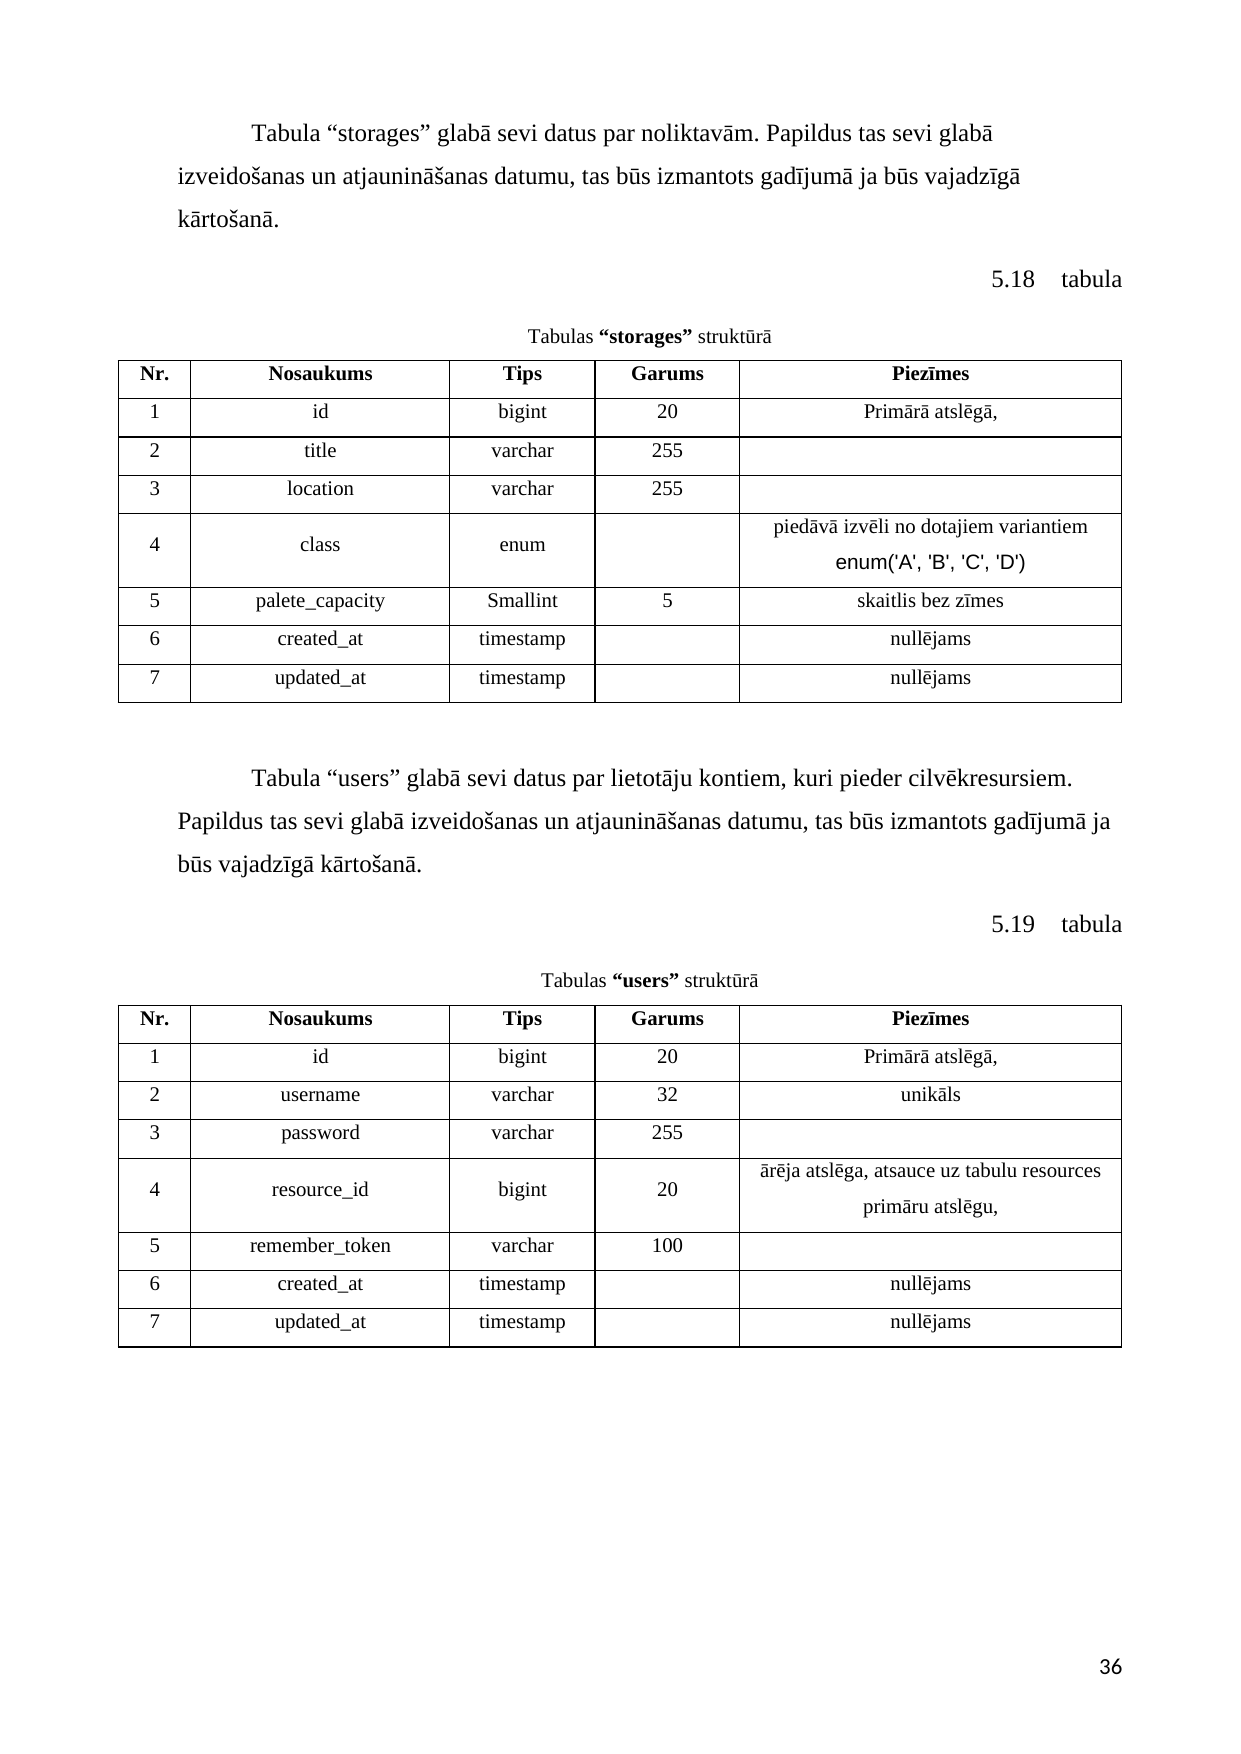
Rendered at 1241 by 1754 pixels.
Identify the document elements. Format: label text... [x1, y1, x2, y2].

table_cell 5 [119, 1233, 190, 1270]
table_header Piezīmes [740, 361, 1121, 398]
table_cell skaitlis bez zīmes [740, 588, 1121, 625]
table_cell [740, 476, 1121, 513]
table_header Nosaukums [191, 1006, 449, 1043]
table_cell [740, 1120, 1121, 1157]
table_cell 6 [119, 1271, 190, 1308]
table_cell remember_token [191, 1233, 449, 1270]
table_cell 1 [119, 1044, 190, 1081]
table_header Tips [450, 361, 594, 398]
table_cell id [191, 1044, 449, 1081]
table_cell nullējams [740, 1309, 1121, 1346]
table_cell id [191, 399, 449, 436]
table_cell enum [450, 514, 594, 587]
table_cell 3 [119, 1120, 190, 1157]
table_cell 3 [119, 476, 190, 513]
table_cell 255 [596, 476, 739, 513]
table_cell timestamp [450, 1271, 594, 1308]
table_header Tips [450, 1006, 594, 1043]
table_cell 1 [119, 399, 190, 436]
table_cell 255 [596, 1120, 739, 1157]
table_cell bigint [450, 1044, 594, 1081]
table_cell [596, 665, 739, 702]
table_cell timestamp [450, 1309, 594, 1346]
table_cell created_at [191, 626, 449, 663]
table_cell [740, 438, 1121, 475]
table_cell varchar [450, 438, 594, 475]
table_cell [596, 1309, 739, 1346]
text Tabula “storages” glabā sevi datus par noliktavām. Papildus tas sevi glabā izveidošanas un atjaunināšanas datumu, tas būs izmantots gadījumā ja būs vajadzīgā kārtošanā. [177, 118, 1122, 233]
table_cell 32 [596, 1082, 739, 1119]
table_cell location [191, 476, 449, 513]
text Tabulas “users” struktūrā [177, 968, 1122, 992]
text Tabulas “storages” struktūrā [177, 324, 1122, 348]
list tabula [402, 264, 1122, 293]
table_cell 100 [596, 1233, 739, 1270]
table_cell ārēja atslēga, atsauce uz tabulu resources primāru atslēgu, [740, 1159, 1121, 1232]
table_cell password [191, 1120, 449, 1157]
table_cell username [191, 1082, 449, 1119]
table_cell 5 [119, 588, 190, 625]
table_cell 20 [596, 1159, 739, 1232]
table_cell created_at [191, 1271, 449, 1308]
table_cell 5 [596, 588, 739, 625]
table_cell palete_capacity [191, 588, 449, 625]
table_cell Primārā atslēgā, [740, 1044, 1121, 1081]
table_cell 2 [119, 438, 190, 475]
table_header Nosaukums [191, 361, 449, 398]
text Tabula “users” glabā sevi datus par lietotāju kontiem, kuri pieder cilvēkresursiem. Papildus tas sevi glabā izveidošanas un atjaunināšanas datumu, tas būs izmantots gadījumā ja būs vajadzīgā kārtošanā. [177, 763, 1122, 878]
table_cell Primārā atslēgā, [740, 399, 1121, 436]
table_cell bigint [450, 399, 594, 436]
table_cell bigint [450, 1159, 594, 1232]
table_cell 7 [119, 665, 190, 702]
table_cell timestamp [450, 665, 594, 702]
table_cell resource_id [191, 1159, 449, 1232]
table_cell piedāvā izvēli no dotajiem variantiem enum('A', 'B', 'C', 'D') [740, 514, 1121, 587]
table_cell 255 [596, 438, 739, 475]
table_cell nullējams [740, 665, 1121, 702]
table_cell 20 [596, 1044, 739, 1081]
table_cell 4 [119, 514, 190, 587]
table_cell 7 [119, 1309, 190, 1346]
table_cell Smallint [450, 588, 594, 625]
table_cell 2 [119, 1082, 190, 1119]
table_cell title [191, 438, 449, 475]
table_cell 20 [596, 399, 739, 436]
table_cell nullējams [740, 626, 1121, 663]
table_cell [596, 626, 739, 663]
table_cell timestamp [450, 626, 594, 663]
table_cell varchar [450, 1120, 594, 1157]
table_cell 4 [119, 1159, 190, 1232]
list tabula [402, 909, 1122, 937]
table_cell [740, 1233, 1121, 1270]
table_header Nr. [119, 1006, 190, 1043]
table_header Nr. [119, 361, 190, 398]
table_cell 6 [119, 626, 190, 663]
table_cell unikāls [740, 1082, 1121, 1119]
table_cell varchar [450, 1082, 594, 1119]
table_cell varchar [450, 1233, 594, 1270]
table_header Piezīmes [740, 1006, 1121, 1043]
table_cell updated_at [191, 1309, 449, 1346]
table_cell [596, 1271, 739, 1308]
table_cell class [191, 514, 449, 587]
table_cell updated_at [191, 665, 449, 702]
table_cell nullējams [740, 1271, 1121, 1308]
table_cell varchar [450, 476, 594, 513]
table_header Garums [596, 1006, 739, 1043]
table_header Garums [596, 361, 739, 398]
table_cell [596, 514, 739, 587]
